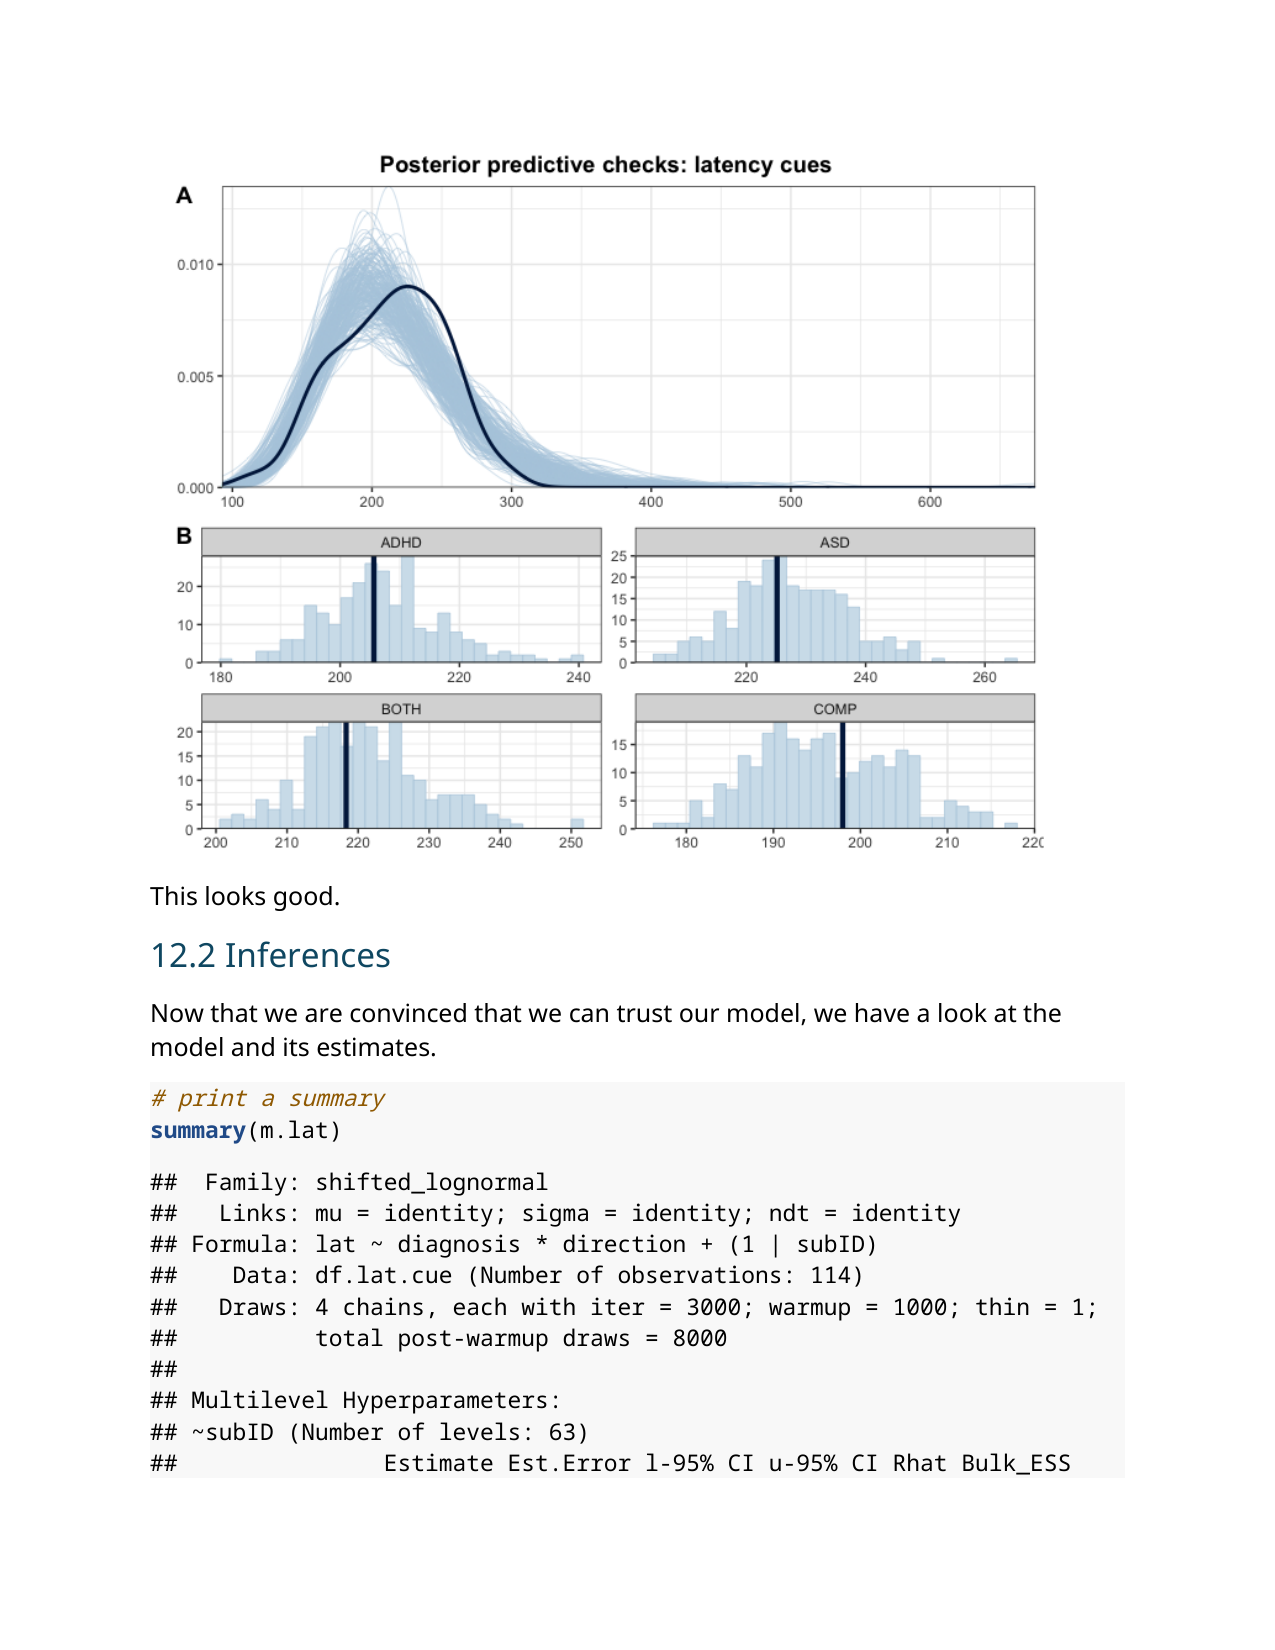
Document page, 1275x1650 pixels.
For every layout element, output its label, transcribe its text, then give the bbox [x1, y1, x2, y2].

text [150, 1166, 1125, 1478]
text This looks good. [150, 878, 1125, 913]
text # print a summary summary(m.lat) [150, 1082, 1125, 1145]
subtitle 12.2 Inferences [150, 931, 1125, 977]
text Now that we are convinced that we can trust our model, we have a look at the model and its estimates. [150, 996, 1125, 1064]
picture [168, 150, 1044, 860]
